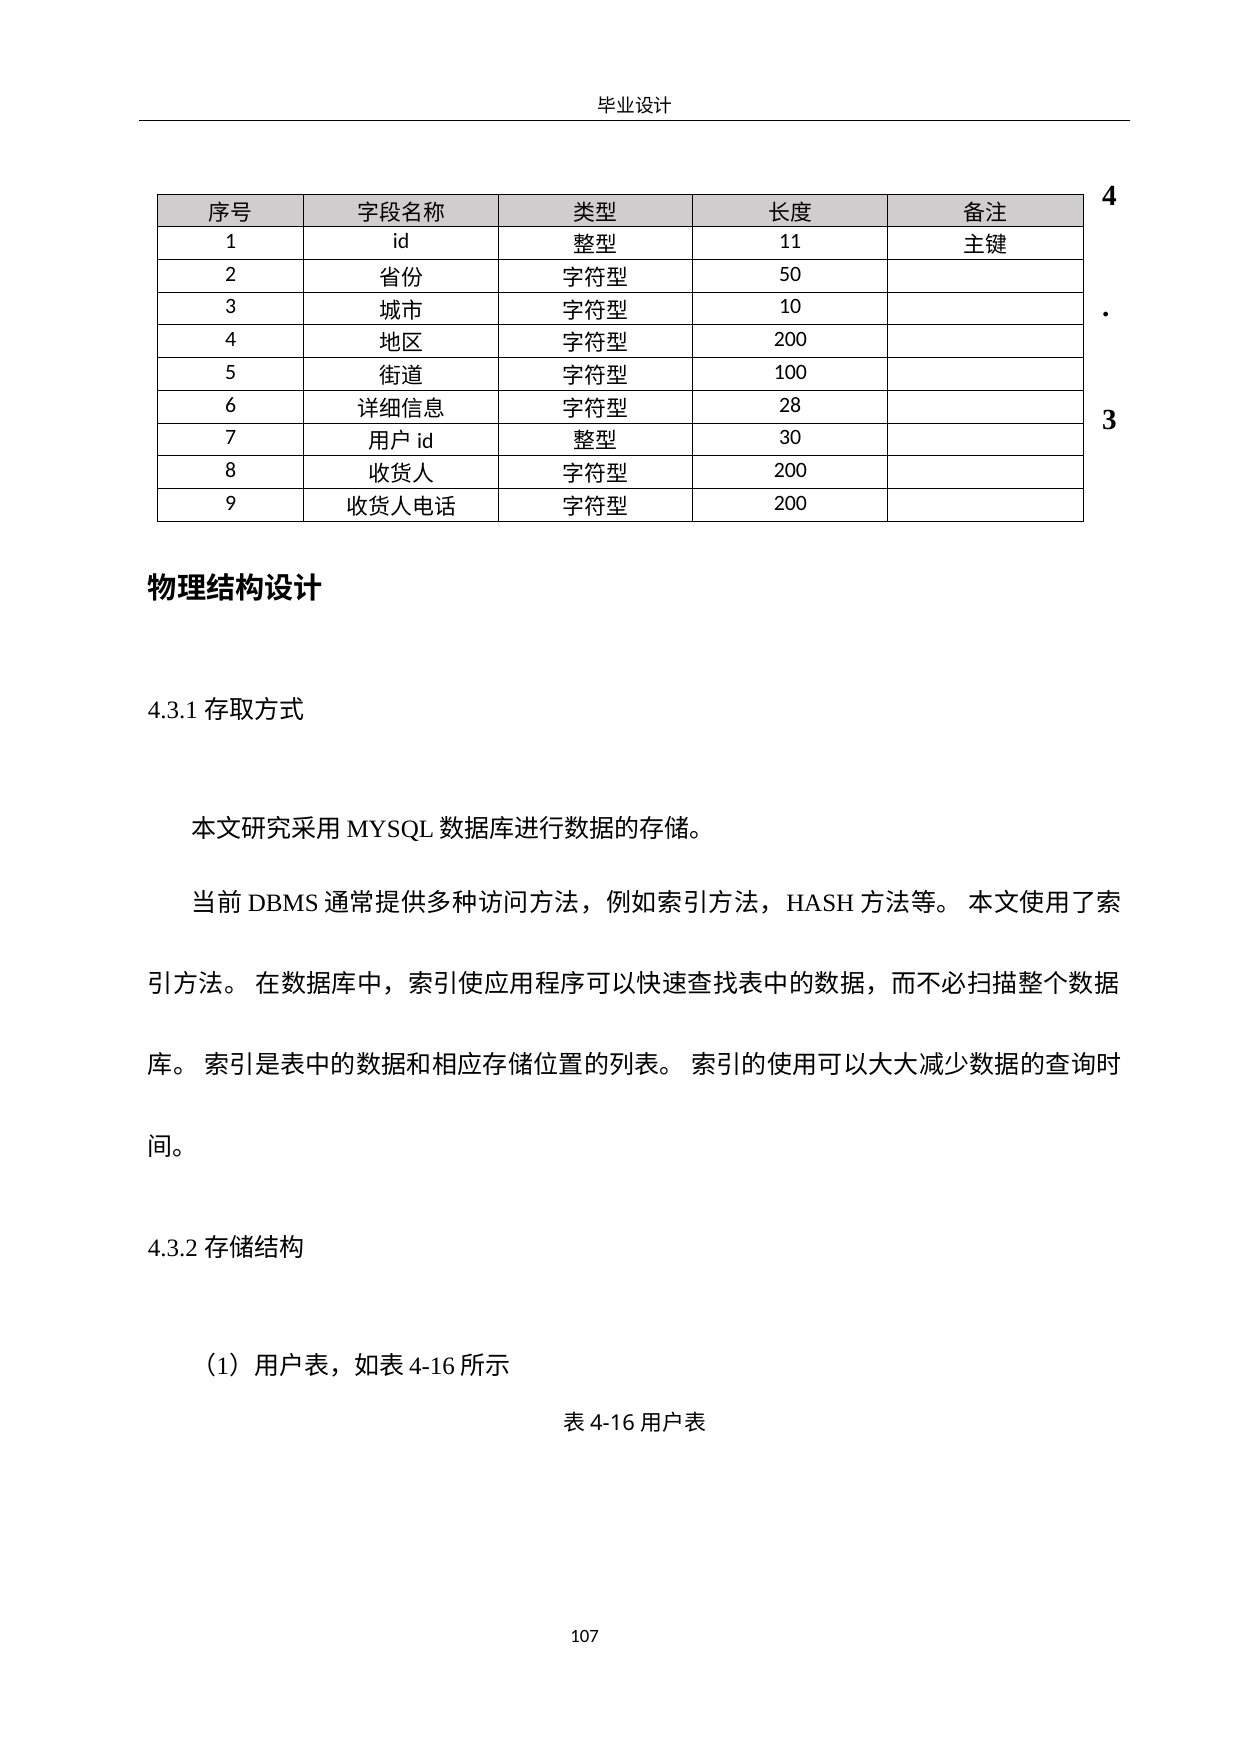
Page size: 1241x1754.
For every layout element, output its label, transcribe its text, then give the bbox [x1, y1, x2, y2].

table_cell [888, 391, 1083, 422]
table_header 序号 [158, 195, 303, 226]
table_cell 整型 [499, 227, 692, 259]
subtitle 4.3 物理结构设计 [148, 162, 1122, 618]
table_cell 1 [158, 227, 303, 259]
table_cell 2 [158, 260, 303, 292]
table_cell 主键 [888, 227, 1083, 259]
table_cell [888, 358, 1083, 390]
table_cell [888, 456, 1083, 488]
table_cell 28 [693, 391, 887, 422]
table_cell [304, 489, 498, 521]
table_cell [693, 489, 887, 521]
text 本文研究采用MYSQL数据库进行数据的存储。 [148, 794, 1122, 859]
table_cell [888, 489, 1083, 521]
table_cell id [304, 227, 498, 259]
table_cell [888, 260, 1083, 292]
table_cell 11 [693, 227, 887, 259]
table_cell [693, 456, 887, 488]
table_header 备注 [888, 195, 1083, 226]
table_header 字段名称 [304, 195, 498, 226]
table_cell 30 [693, 424, 887, 455]
table_cell 城市 [304, 293, 498, 324]
table_cell 整型 [499, 424, 692, 455]
table_cell 50 [693, 260, 887, 292]
table_cell 3 [158, 293, 303, 324]
text 当前DBMS通常提供多种访问方法，例如索引方法，HASH方法等。 本文使用了索引方法。 在数据库中，索引使应用程序可以快速查找表中的数据，而不必扫描整个数据库。 索引是表中的数据和相应存储位置的列表。 索引的使用可以大大减少数据的查询时间。 [148, 868, 1122, 1177]
table_cell 字符型 [499, 293, 692, 324]
table_cell [888, 325, 1083, 357]
text （1）用户表，如表4-16所示 [148, 1331, 1122, 1396]
subtitle 4.3.2 存储结构 [148, 1213, 1122, 1278]
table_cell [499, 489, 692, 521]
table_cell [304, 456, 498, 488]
table_cell 用户id [304, 424, 498, 455]
table_cell 200 [693, 325, 887, 357]
table_header 类型 [499, 195, 692, 226]
table_cell 10 [693, 293, 887, 324]
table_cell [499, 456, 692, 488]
table_cell [888, 293, 1083, 324]
table_header 长度 [693, 195, 887, 226]
table_cell 4 [158, 325, 303, 357]
table_cell 字符型 [499, 325, 692, 357]
table_cell 街道 [304, 358, 498, 390]
table_cell 字符型 [499, 391, 692, 422]
table_cell 7 [158, 424, 303, 455]
table_cell 字符型 [499, 358, 692, 390]
table_cell 地区 [304, 325, 498, 357]
table_cell 6 [158, 391, 303, 422]
table_cell 5 [158, 358, 303, 390]
table_cell 省份 [304, 260, 498, 292]
table_cell 详细信息 [304, 391, 498, 422]
text 表4-16 用户表 [148, 1405, 1122, 1437]
table_cell 字符型 [499, 260, 692, 292]
table_cell [888, 424, 1083, 455]
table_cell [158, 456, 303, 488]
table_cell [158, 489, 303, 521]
subtitle 4.3.1 存取方式 [148, 676, 1122, 741]
table_cell 100 [693, 358, 887, 390]
